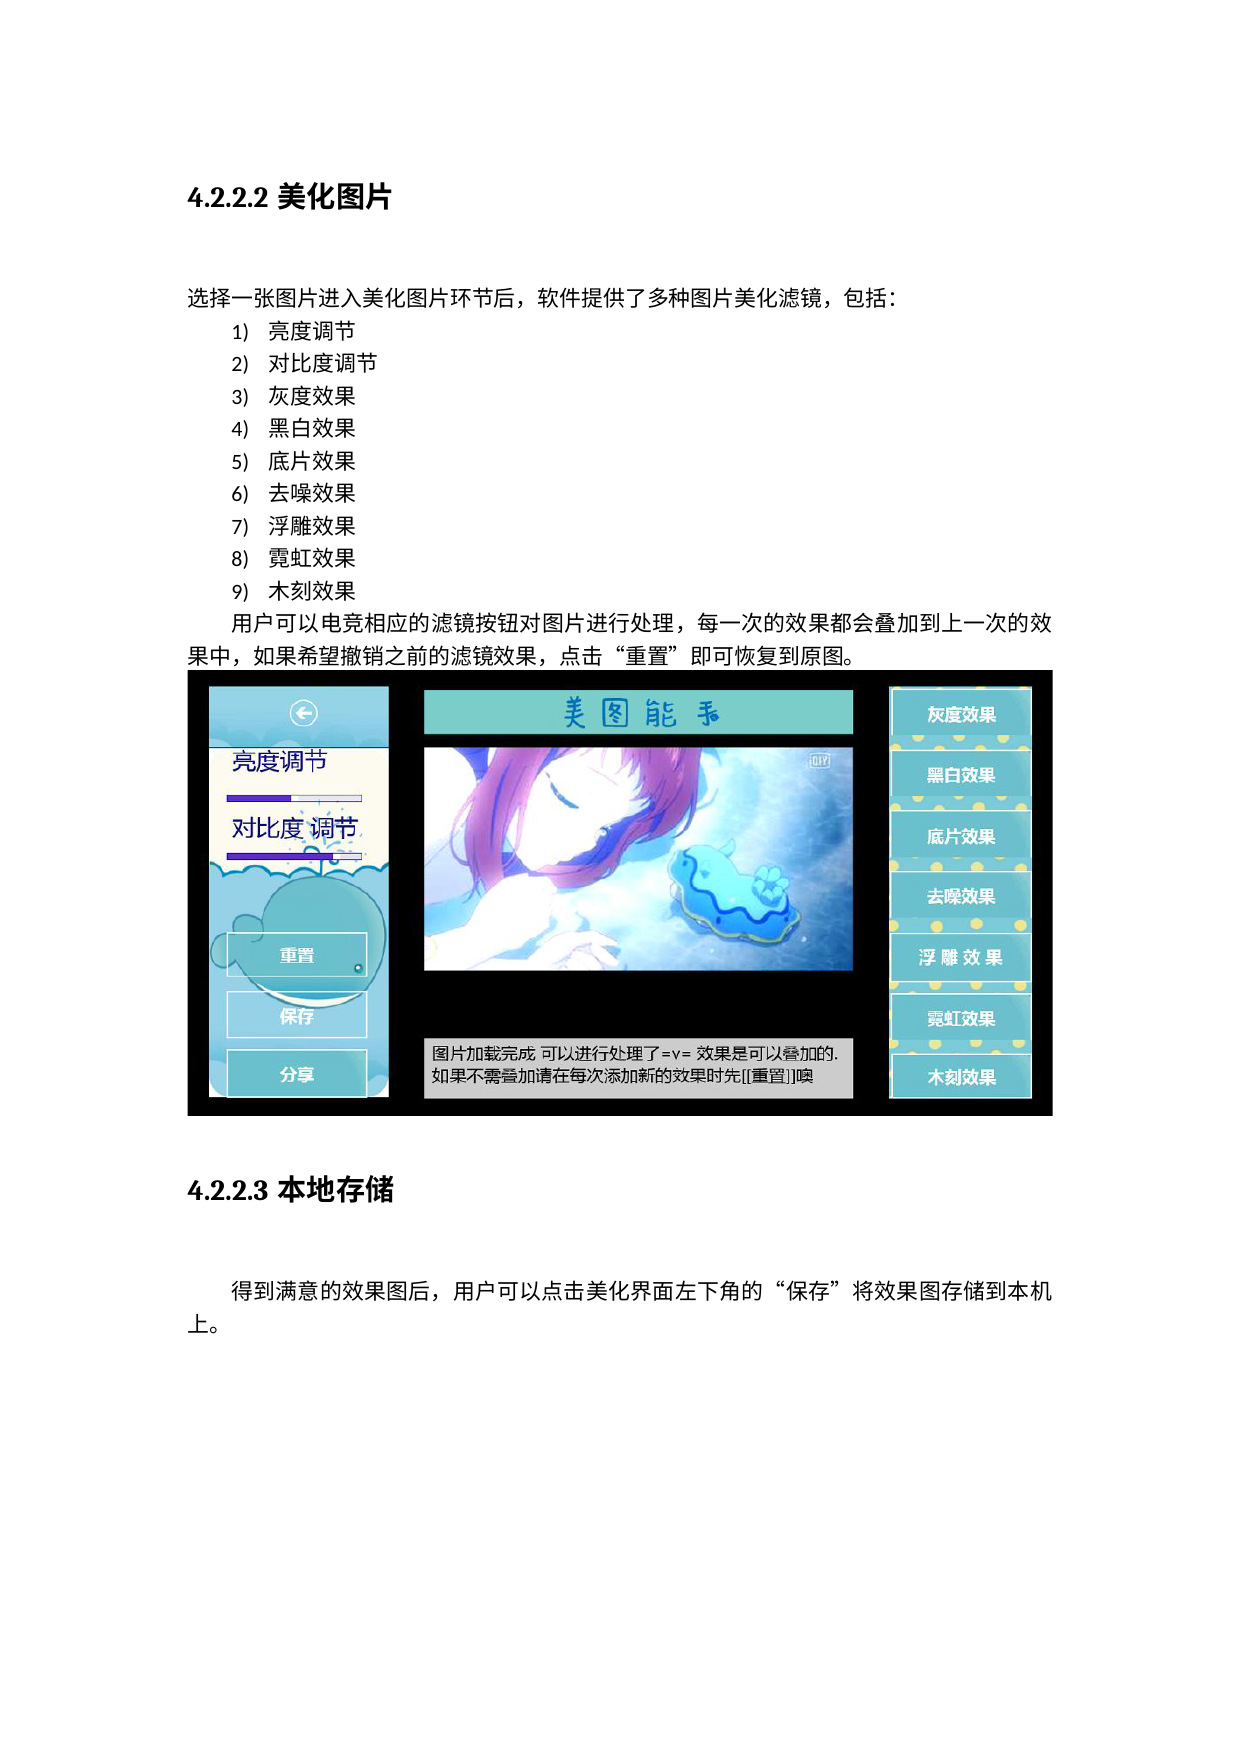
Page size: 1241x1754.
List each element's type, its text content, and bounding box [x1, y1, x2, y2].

list 浮雕效果 [231, 508, 1053, 541]
text 选择一张图片进入美化图片环节后，软件提供了多种图片美化滤镜，包括： [187, 281, 1053, 313]
list 灰度效果 [231, 378, 1053, 411]
subtitle 美化图片 [187, 162, 1053, 227]
text 用户可以电竞相应的滤镜按钮对图片进行处理，每一次的效果都会叠加到上一次的效果中，如果希望撤销之前的滤镜效果，点击“重置”即可恢复到原图。 [187, 606, 1053, 670]
list 对比度调节 [231, 346, 1053, 378]
text 得到满意的效果图后，用户可以点击美化界面左下角的“保存”将效果图存储到本机上。 [187, 1274, 1053, 1339]
list 黑白效果 [231, 411, 1053, 443]
list 底片效果 [231, 443, 1053, 476]
list 霓虹效果 [231, 541, 1053, 573]
list 去噪效果 [231, 476, 1053, 508]
list 亮度调节 [231, 313, 1053, 346]
subtitle 本地存储 [187, 1155, 1053, 1220]
list 木刻效果 [231, 573, 1053, 606]
